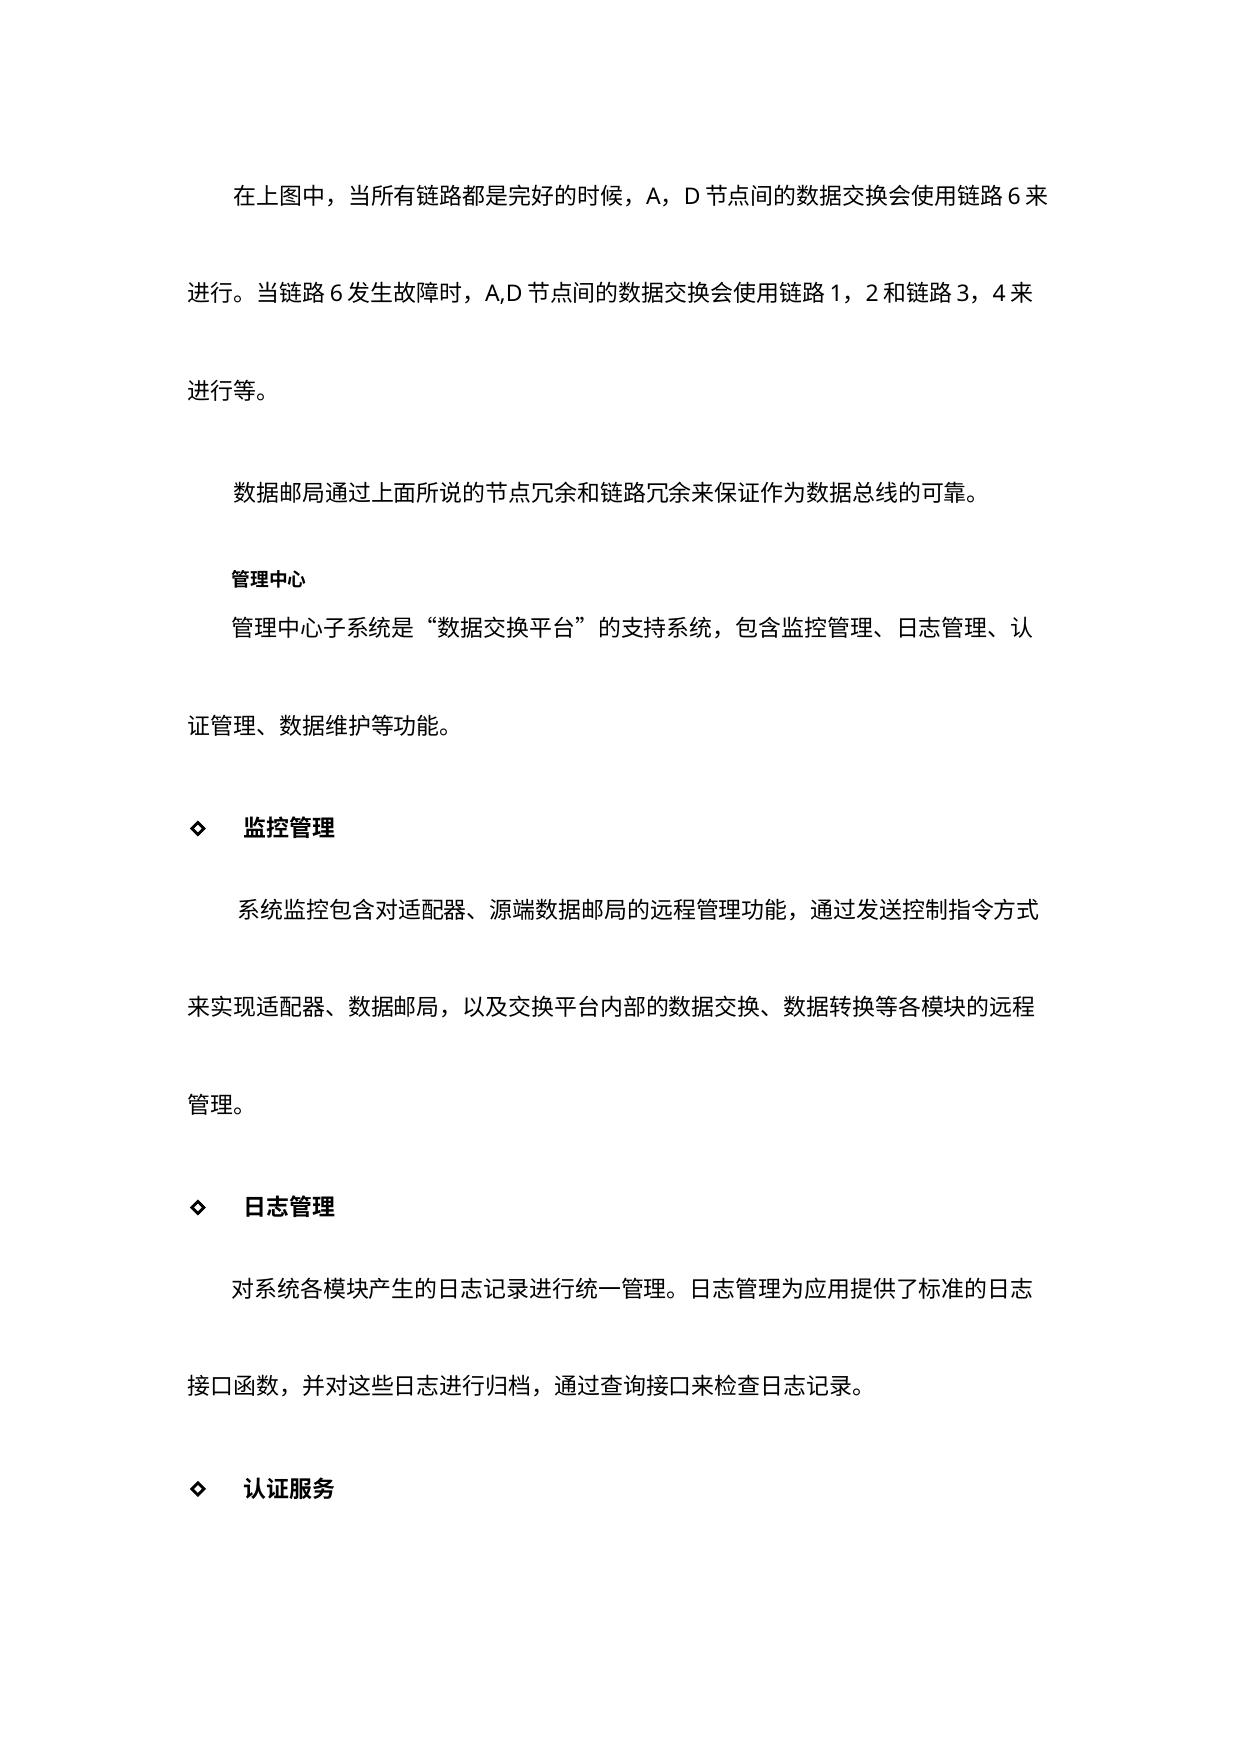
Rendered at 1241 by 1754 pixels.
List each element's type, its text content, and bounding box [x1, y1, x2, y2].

text 管理中心子系统是“数据交换平台”的支持系统，包含监控管理、日志管理、认证管理、数据维护等功能。 [187, 594, 1053, 757]
text 对系统各模块产生的日志记录进行统一管理。日志管理为应用提供了标准的日志接口函数，并对这些日志进行归档，通过查询接口来检查日志记录。 [187, 1255, 1053, 1417]
text 系统监控包含对适配器、源端数据邮局的远程管理功能，通过发送控制指令方式来实现适配器、数据邮局，以及交换平台内部的数据交换、数据转换等各模块的远程管理。 [187, 876, 1053, 1136]
list 监控管理 [187, 794, 1053, 859]
text 管理中心 [187, 562, 1053, 594]
list 认证服务 [187, 1454, 1053, 1519]
text 在上图中，当所有链路都是完好的时候，A，D节点间的数据交换会使用链路6来进行。当链路6发生故障时，A,D节点间的数据交换会使用链路1，2和链路3，4来进行等。 [187, 162, 1053, 422]
list 日志管理 [187, 1173, 1053, 1238]
text 数据邮局通过上面所说的节点冗余和链路冗余来保证作为数据总线的可靠。 [187, 459, 1053, 524]
